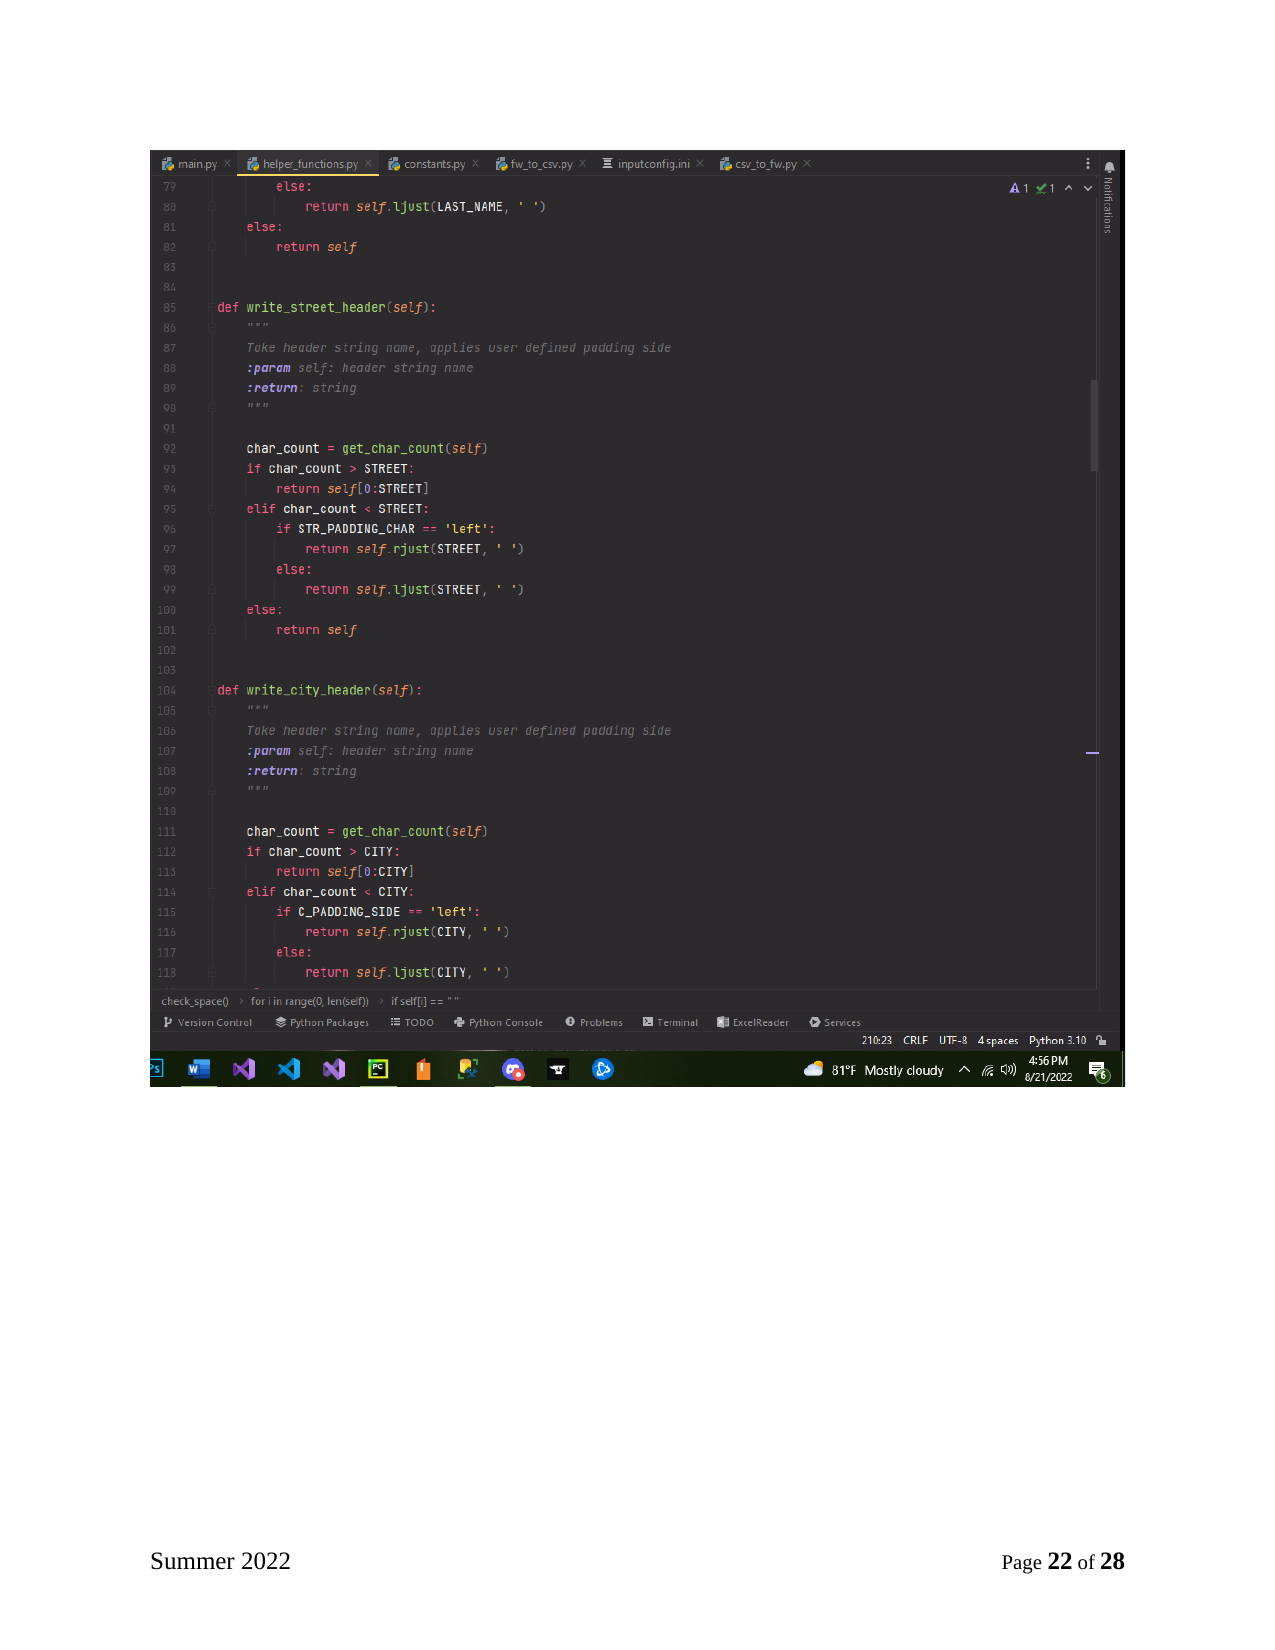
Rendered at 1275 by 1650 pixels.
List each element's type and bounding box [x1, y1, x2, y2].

picture [150, 1071, 161, 1075]
picture [150, 150, 1125, 1087]
